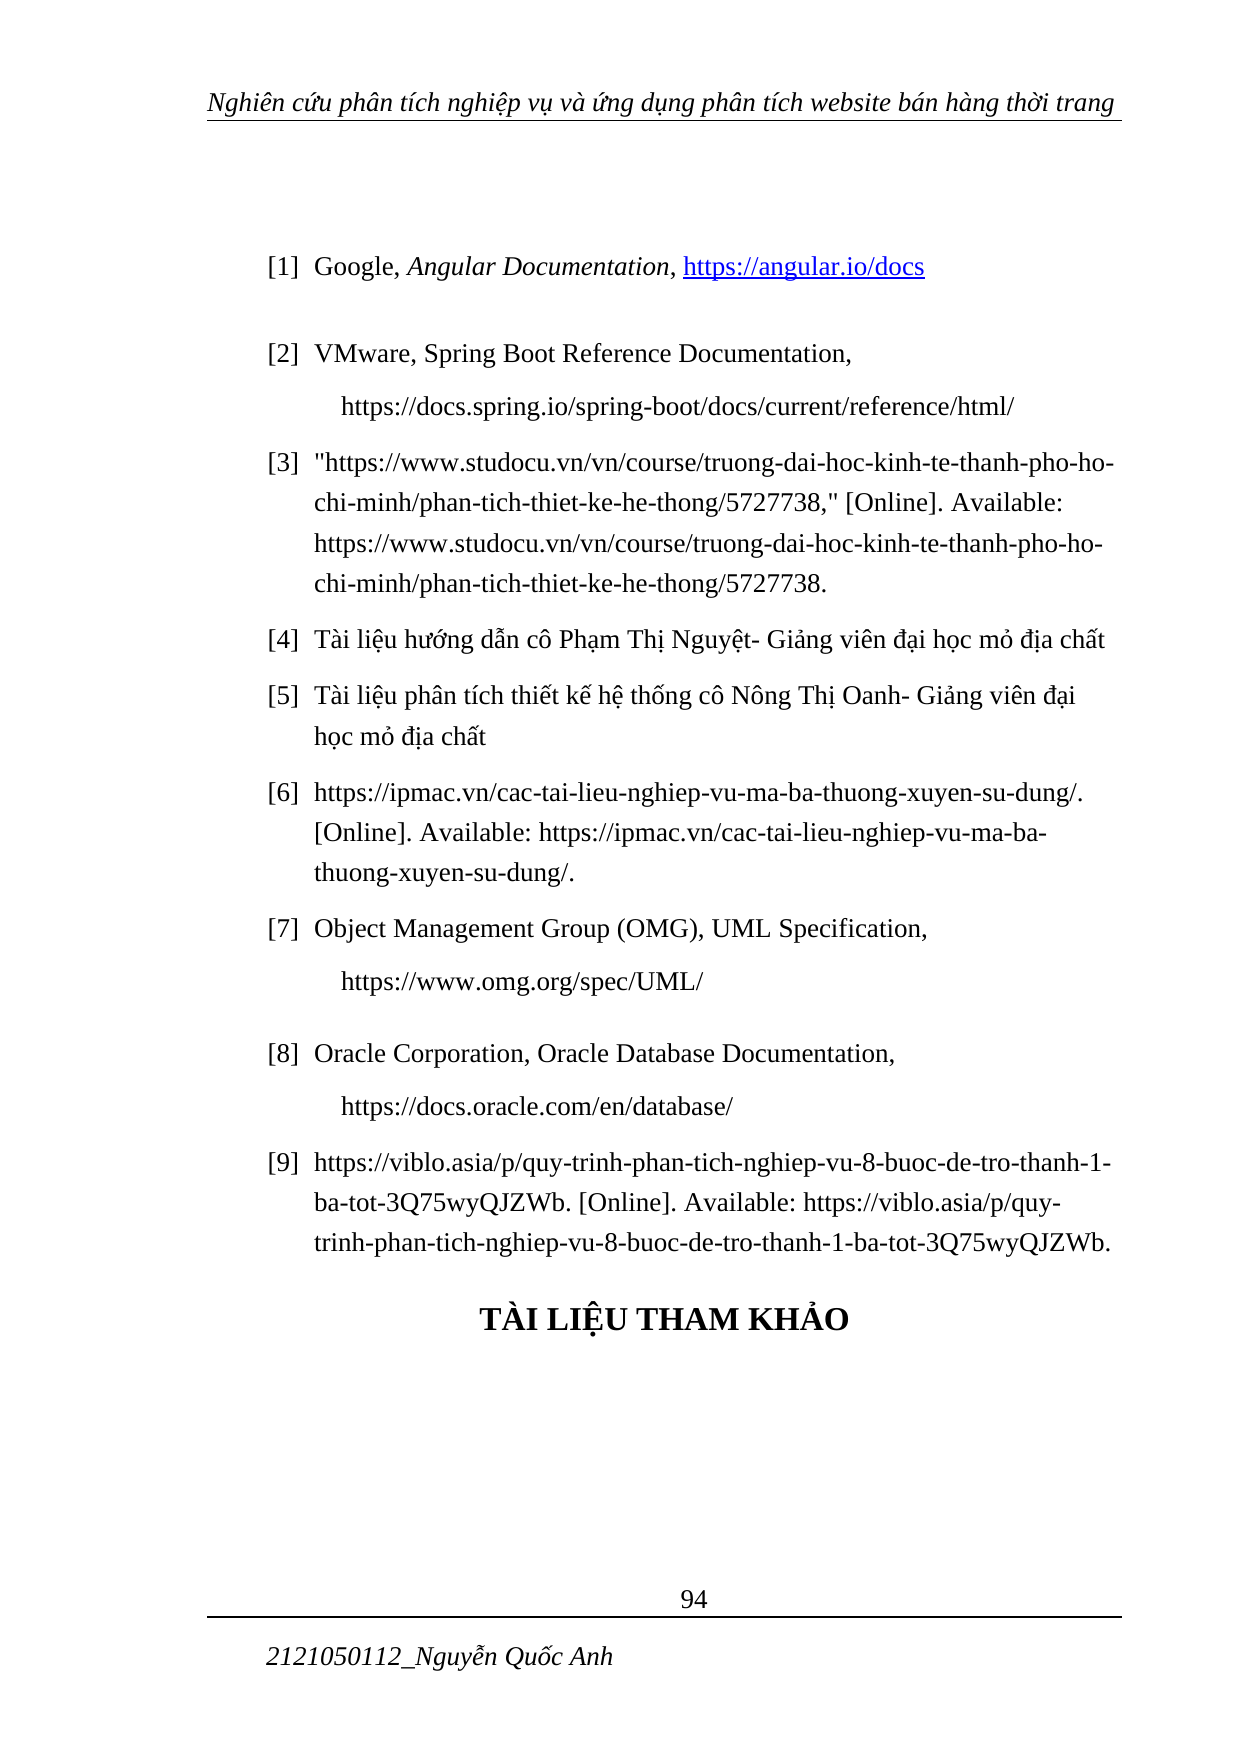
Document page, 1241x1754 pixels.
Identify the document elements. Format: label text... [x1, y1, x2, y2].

table_cell [6] [207, 762, 312, 898]
table_cell https://viblo.asia/p/quy-trinh-phan-tich-nghiep-vu-8-buoc-de-tro-thanh-1-ba-tot-3Q75wyQJZWb. [Online]. Available: https://viblo.asia/p/quy-trinh-phan-tich-nghiep-vu-8-buoc-de-tro-thanh-1-ba-tot-3Q75wyQJZWb. [312, 1132, 1122, 1293]
table_cell [3] [207, 432, 312, 609]
table_cell [5] [207, 665, 312, 762]
table_cell Object Management Group (OMG), UML Specification, https://www.omg.org/spec/UML/ [312, 899, 1122, 1023]
table_header [1] [207, 236, 312, 323]
table_cell [4] [207, 609, 312, 665]
table_header Google, Angular Documentation, https://angular.io/docs [312, 236, 1122, 323]
table_cell https://ipmac.vn/cac-tai-lieu-nghiep-vu-ma-ba-thuong-xuyen-su-dung/. [Online]. Available: https://ipmac.vn/cac-tai-lieu-nghiep-vu-ma-ba-thuong-xuyen-su-dung/. [312, 762, 1122, 898]
table_cell Tài liệu hướng dẫn cô Phạm Thị Nguyệt- Giảng viên đại học mỏ địa chất [312, 609, 1122, 665]
table_cell [9] [207, 1132, 312, 1293]
table_cell [8] [207, 1023, 312, 1132]
table_cell "https://www.studocu.vn/vn/course/truong-dai-hoc-kinh-te-thanh-pho-ho-chi-minh/phan-tich-thiet-ke-he-thong/5727738," [Online]. Available: https://www.studocu.vn/vn/course/truong-dai-hoc-kinh-te-thanh-pho-ho-chi-minh/phan-tich-thiet-ke-he-thong/5727738. [312, 432, 1122, 609]
table_cell [7] [207, 899, 312, 1023]
table_cell [2] [207, 323, 312, 432]
table_cell Tài liệu phân tích thiết kế hệ thống cô Nông Thị Oanh- Giảng viên đại học mỏ địa chất [312, 665, 1122, 762]
table_cell Oracle Corporation, Oracle Database Documentation, https://docs.oracle.com/en/database/ [312, 1023, 1122, 1132]
table_cell VMware, Spring Boot Reference Documentation, https://docs.spring.io/spring-boot/docs/current/reference/html/ [312, 323, 1122, 432]
